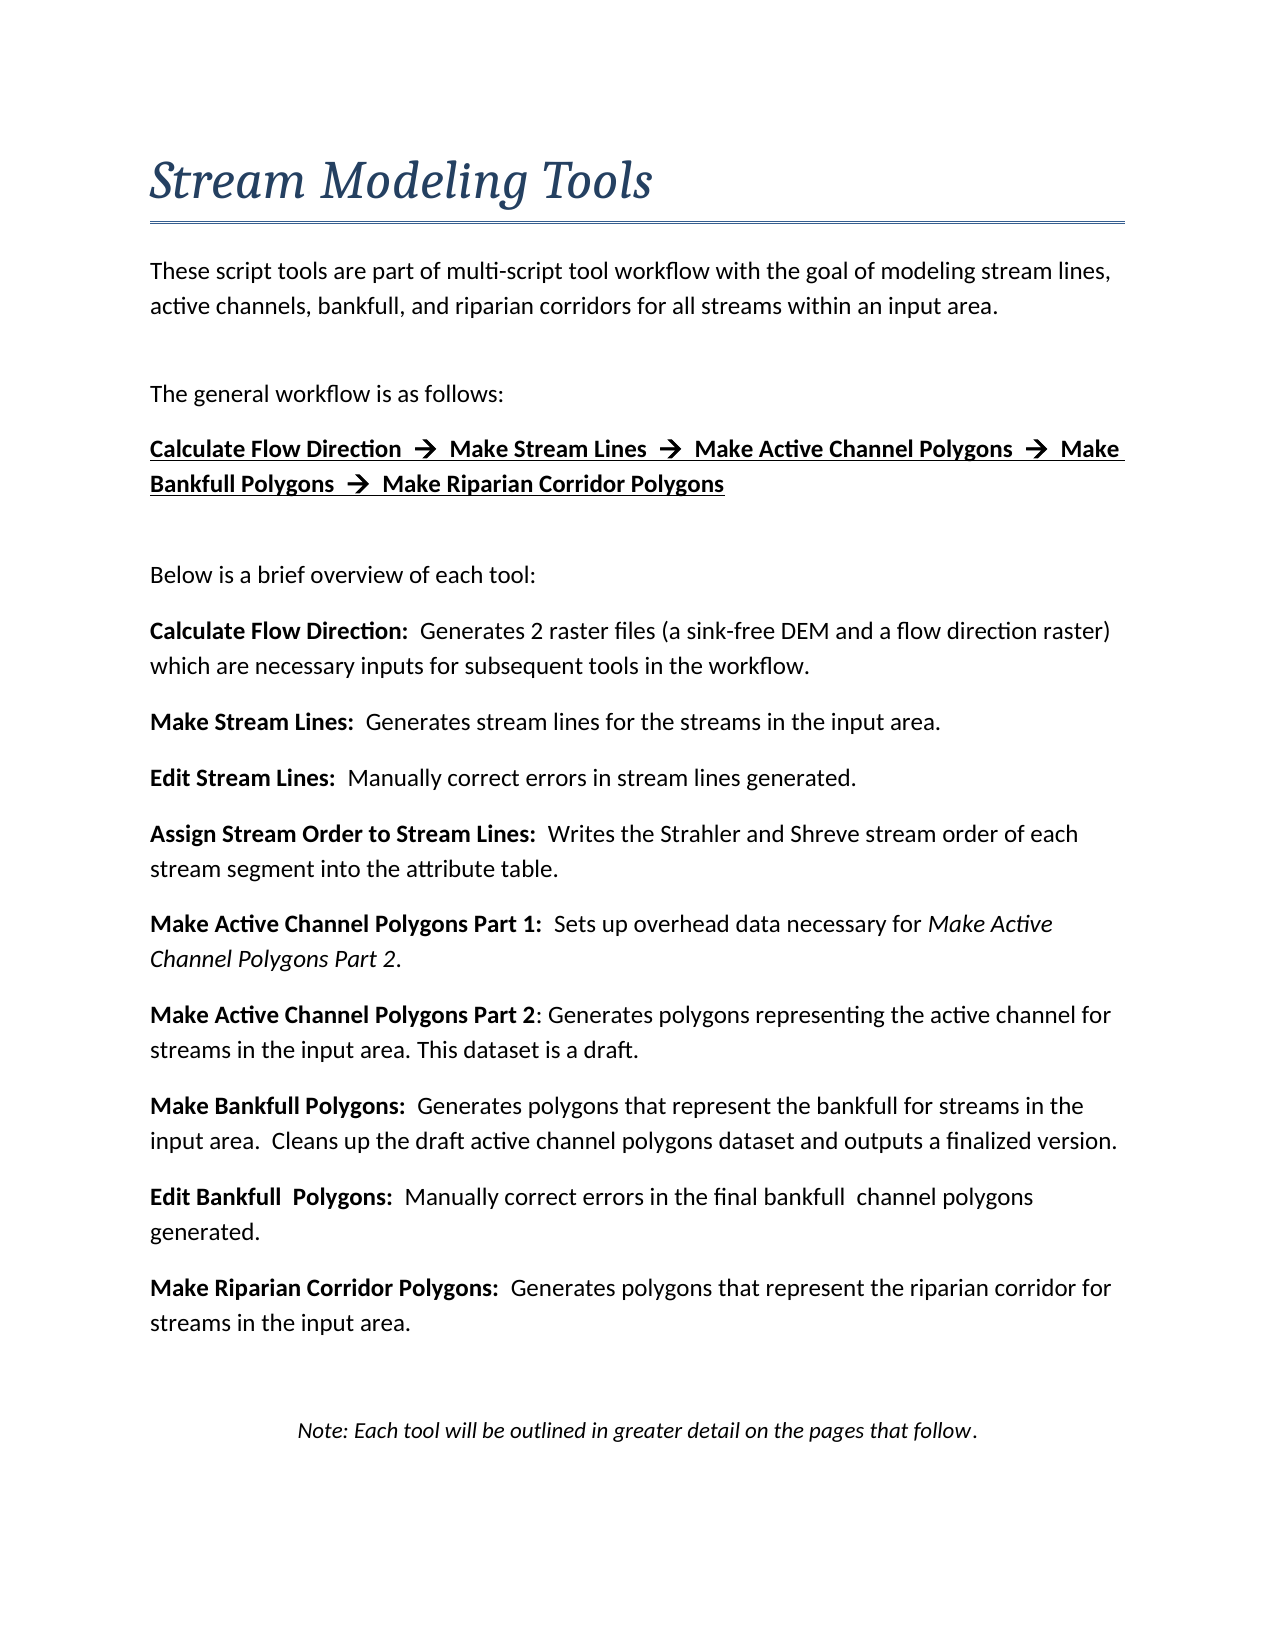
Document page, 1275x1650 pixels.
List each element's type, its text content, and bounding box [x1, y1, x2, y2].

text Make Stream Lines: Generates stream lines for the streams in the input area. [150, 706, 1125, 737]
text Edit Bankfull Polygons: Manually correct errors in the final bankfull channel polygons generated. [150, 1181, 1125, 1247]
text Assign Stream Order to Stream Lines: Writes the Strahler and Shreve stream order of each stream segment into the attribute table. [150, 818, 1125, 883]
text Calculate Flow Direction: Generates 2 raster files (a sink-free DEM and a flow direction raster) which are necessary inputs for subsequent tools in the workflow. [150, 615, 1125, 681]
text Edit Stream Lines: Manually correct errors in stream lines generated. [150, 762, 1125, 792]
text Make Bankfull Polygons: Generates polygons that represent the bankfull for streams in the input area. Cleans up the draft active channel polygons dataset and outputs a finalized version. [150, 1090, 1125, 1156]
text Make Active Channel Polygons Part 1: Sets up overhead data necessary for Make Active Channel Polygons Part 2. [150, 908, 1125, 974]
text Make Active Channel Polygons Part 2: Generates polygons representing the active channel for streams in the input area. This dataset is a draft. [150, 999, 1125, 1065]
title Stream Modeling Tools [150, 150, 1125, 221]
text Note: Each tool will be outlined in greater detail on the pages that follow. [150, 1416, 1125, 1444]
text The general workflow is as follows: [150, 378, 1125, 408]
text Below is a brief overview of each tool: [150, 559, 1125, 590]
text Calculate Flow Direction Make Stream Lines Make Active Channel Polygons Make Bankfull Polygons Make Riparian Corridor Polygons [150, 461, 1125, 499]
text Make Riparian Corridor Polygons: Generates polygons that represent the riparian corridor for streams in the input area. [150, 1272, 1125, 1337]
text These script tools are part of multi-script tool workflow with the goal of modeling stream lines, active channels, bankfull, and riparian corridors for all streams within an input area. [150, 255, 1125, 353]
text Calculate Flow Direction Make Stream Lines Make Active Channel Polygons Make Bankfull Polygons Make Riparian Corridor Polygons [150, 433, 1125, 460]
